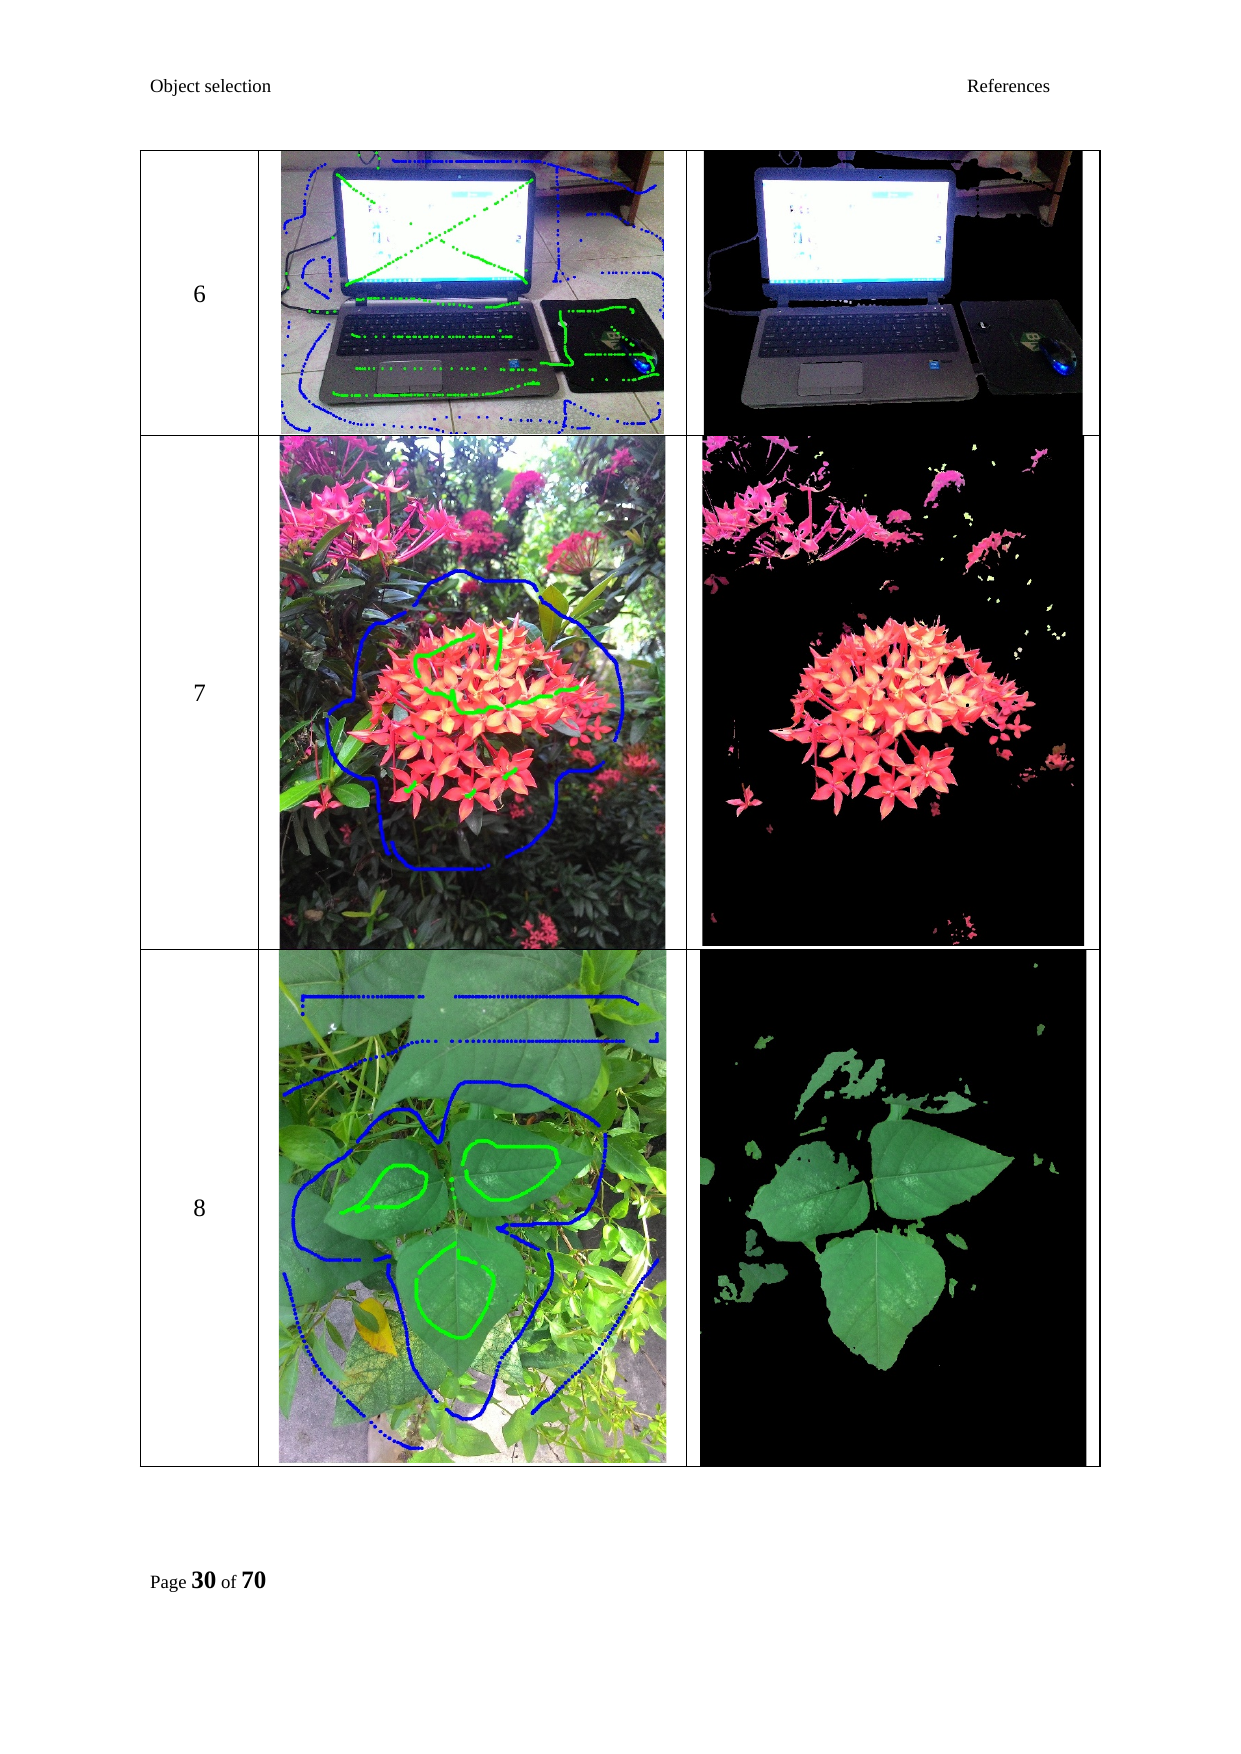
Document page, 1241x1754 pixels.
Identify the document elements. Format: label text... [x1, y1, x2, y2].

table_cell 8 [141, 950, 258, 1466]
table_cell [1087, 950, 1099, 1466]
picture [278, 950, 667, 1463]
table_cell [259, 436, 279, 949]
table_cell [666, 436, 686, 949]
picture [279, 436, 666, 949]
picture [281, 151, 664, 434]
table_cell [259, 950, 686, 1466]
picture [700, 950, 1087, 1466]
table_cell [259, 151, 686, 435]
table_cell [687, 436, 1099, 949]
table_cell 7 [141, 436, 258, 949]
table_cell 6 [141, 151, 258, 435]
table_cell [1083, 151, 1099, 435]
picture [702, 151, 1085, 946]
table_cell [687, 151, 703, 435]
table_cell [687, 950, 700, 1466]
